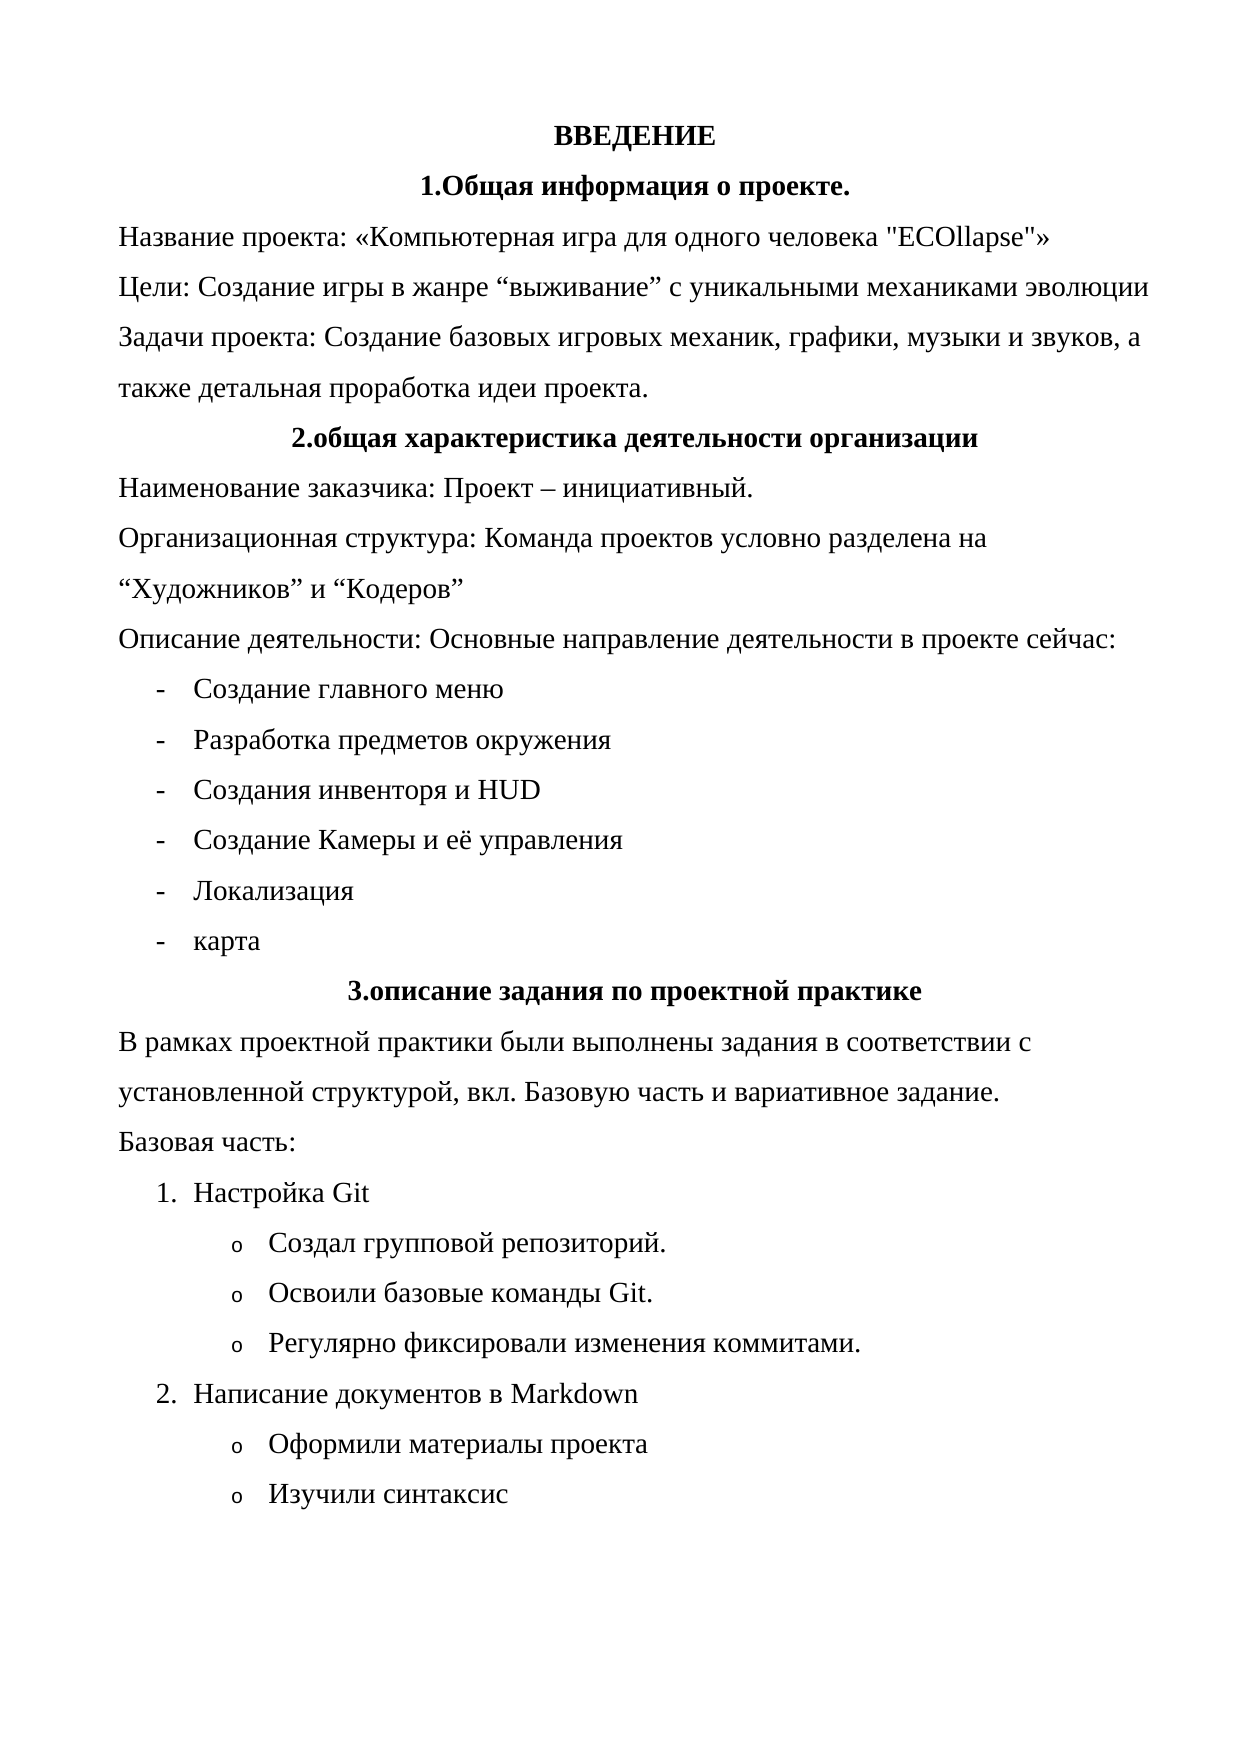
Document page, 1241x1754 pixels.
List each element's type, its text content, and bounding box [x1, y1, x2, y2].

list Изучили синтаксис [231, 1477, 1152, 1510]
text Базовая часть: [118, 1124, 1152, 1158]
list Разработка предметов окружения [156, 722, 1152, 755]
text Цели: Создание игры в жанре “выживание” с уникальными механиками эволюции [118, 269, 1152, 303]
list Создания инвенторя и HUD [156, 772, 1152, 806]
list Создание главного меню [156, 672, 1152, 705]
list Регулярно фиксировали изменения коммитами. [231, 1326, 1152, 1359]
text Название проекта: «Компьютерная игра для одного человека "ECOllapse"» [118, 219, 1152, 252]
text В рамках проектной практики были выполнены задания в соответствии с установленной структурой, вкл. Базовую часть и вариативное задание. [118, 1024, 1152, 1108]
text Задачи проекта: Создание базовых игровых механик, графики, музыки и звуков, а также детальная проработка идеи проекта. [118, 319, 1152, 403]
text Наименование заказчика: Проект – инициативный. [118, 470, 1152, 504]
text 1.Общая информация о проекте. [118, 168, 1152, 202]
list Настройка Git [156, 1175, 1152, 1208]
list Локализация [156, 873, 1152, 906]
text Описание деятельности: Основные направление деятельности в проекте сейчас: [118, 621, 1152, 655]
list Освоили базовые команды Git. [231, 1275, 1152, 1309]
text Организационная структура: Команда проектов условно разделена на “Художников” и “Кодеров” [118, 521, 1152, 604]
list Оформили материалы проекта [231, 1426, 1152, 1460]
text 3.описание задания по проектной практике [118, 973, 1152, 1007]
list Написание документов в Markdown [156, 1376, 1152, 1409]
text ВВЕДЕНИЕ [118, 118, 1152, 152]
list Создал групповой репозиторий. [231, 1225, 1152, 1258]
text 2.общая характеристика деятельности организации [118, 420, 1152, 453]
list Создание Камеры и её управления [156, 822, 1152, 856]
list карта [156, 923, 1152, 957]
